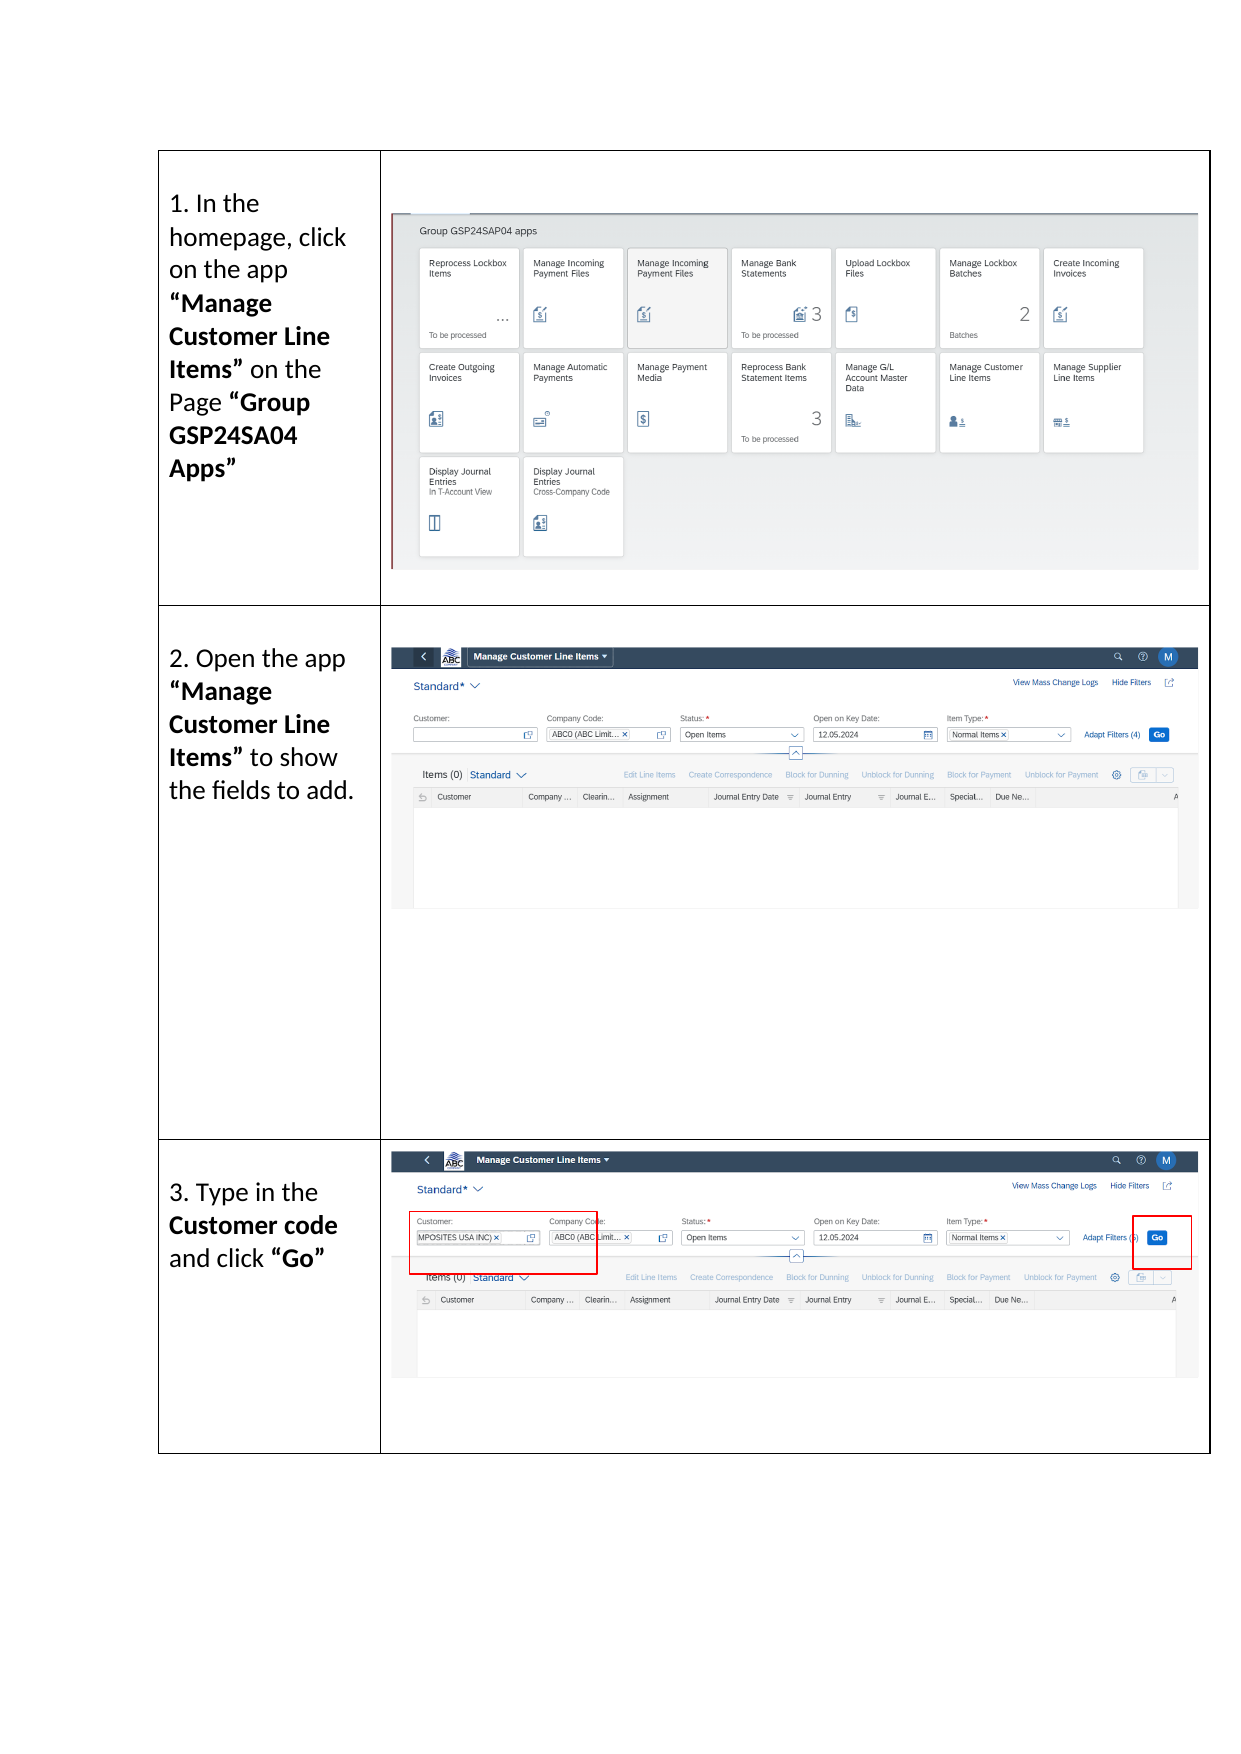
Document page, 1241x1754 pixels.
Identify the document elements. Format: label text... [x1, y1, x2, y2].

table_cell [381, 1140, 1209, 1453]
picture [390, 213, 1199, 570]
picture [390, 1150, 1199, 1378]
picture [390, 646, 1199, 909]
table_cell [381, 151, 1209, 605]
table_cell 1. In the homepage, click on the app “Manage Customer Line Items” on the Page “Group GSP24SA04 Apps” [159, 151, 380, 605]
table_cell [381, 606, 1209, 1139]
table_cell 3. Type in the Customer code and click “Go” [159, 1140, 380, 1453]
table_cell 2. Open the app “Manage Customer Line Items” to show the fields to add. [159, 606, 380, 1139]
